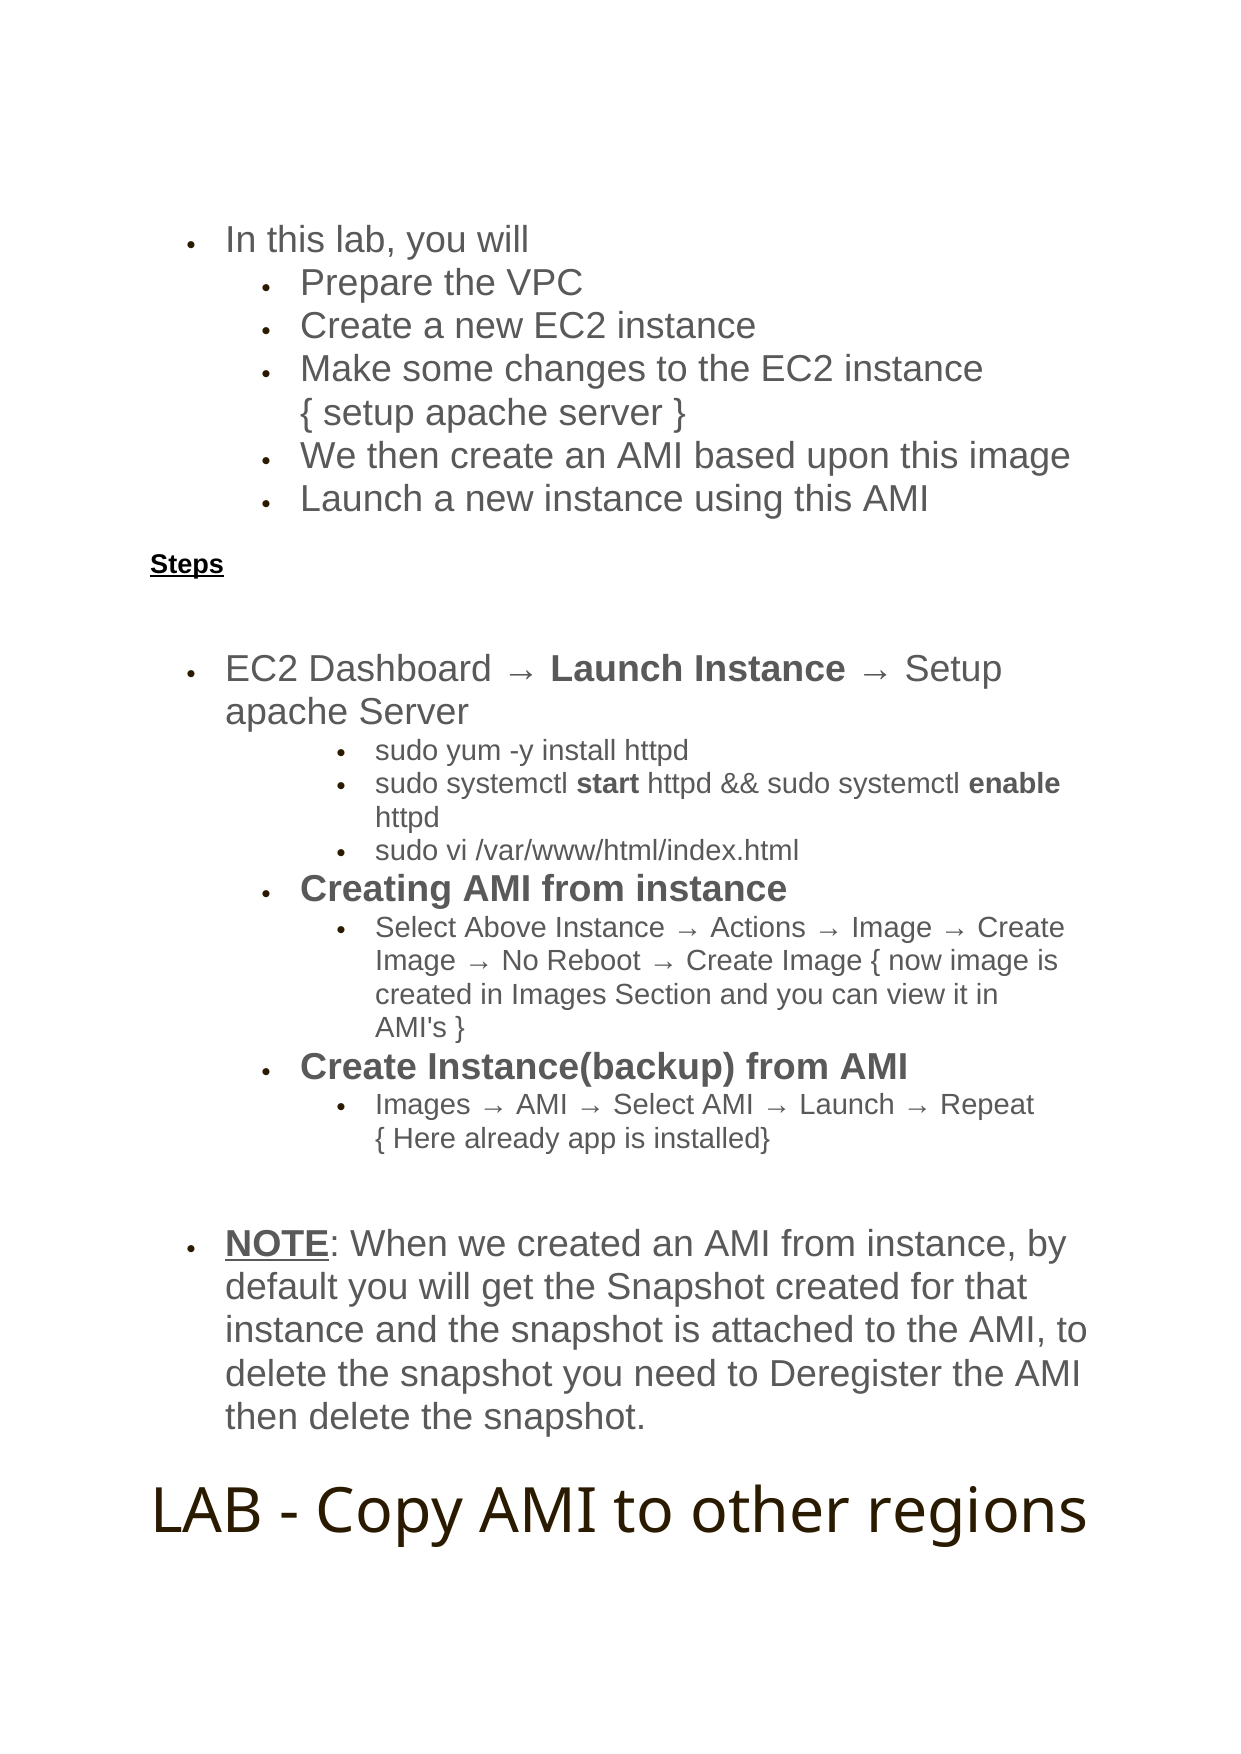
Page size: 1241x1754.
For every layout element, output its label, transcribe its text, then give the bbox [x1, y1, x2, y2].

list Make some changes to the EC2 instance { setup apache server } [262, 347, 1090, 433]
list EC2 Dashboard → Launch Instance → Setup apache Server [187, 646, 1090, 732]
text LAB - Copy AMI to other regions [150, 1466, 1090, 1551]
list Launch a new instance using this AMI [262, 476, 1090, 519]
list Creating AMI from instance [262, 867, 1090, 910]
text Steps [150, 548, 1090, 579]
list In this lab, you will [187, 217, 1090, 260]
list We then create an AMI based upon this image [262, 433, 1090, 476]
list Prepare the VPC [262, 260, 1090, 303]
list NOTE: When we created an AMI from instance, by default you will get the Snapshot created for that instance and the snapshot is attached to the AMI, to delete the snapshot you need to Deregister the AMI then delete the snapshot. [187, 1221, 1090, 1437]
list Select Above Instance → Actions → Image → Create Image → No Reboot → Create Image { now image is created in Images Section and you can view it in AMI's } [337, 910, 1090, 1044]
list Images → AMI → Select AMI → Launch → Repeat { Here already app is installed} [337, 1087, 1090, 1154]
list sudo systemctl start httpd && sudo systemctl enable httpd [337, 766, 1090, 833]
list Create a new EC2 instance [262, 303, 1090, 347]
list sudo vi /var/www/html/index.html [337, 833, 1090, 867]
list Create Instance(backup) from AMI [262, 1044, 1090, 1087]
list sudo yum -y install httpd [337, 732, 1090, 766]
